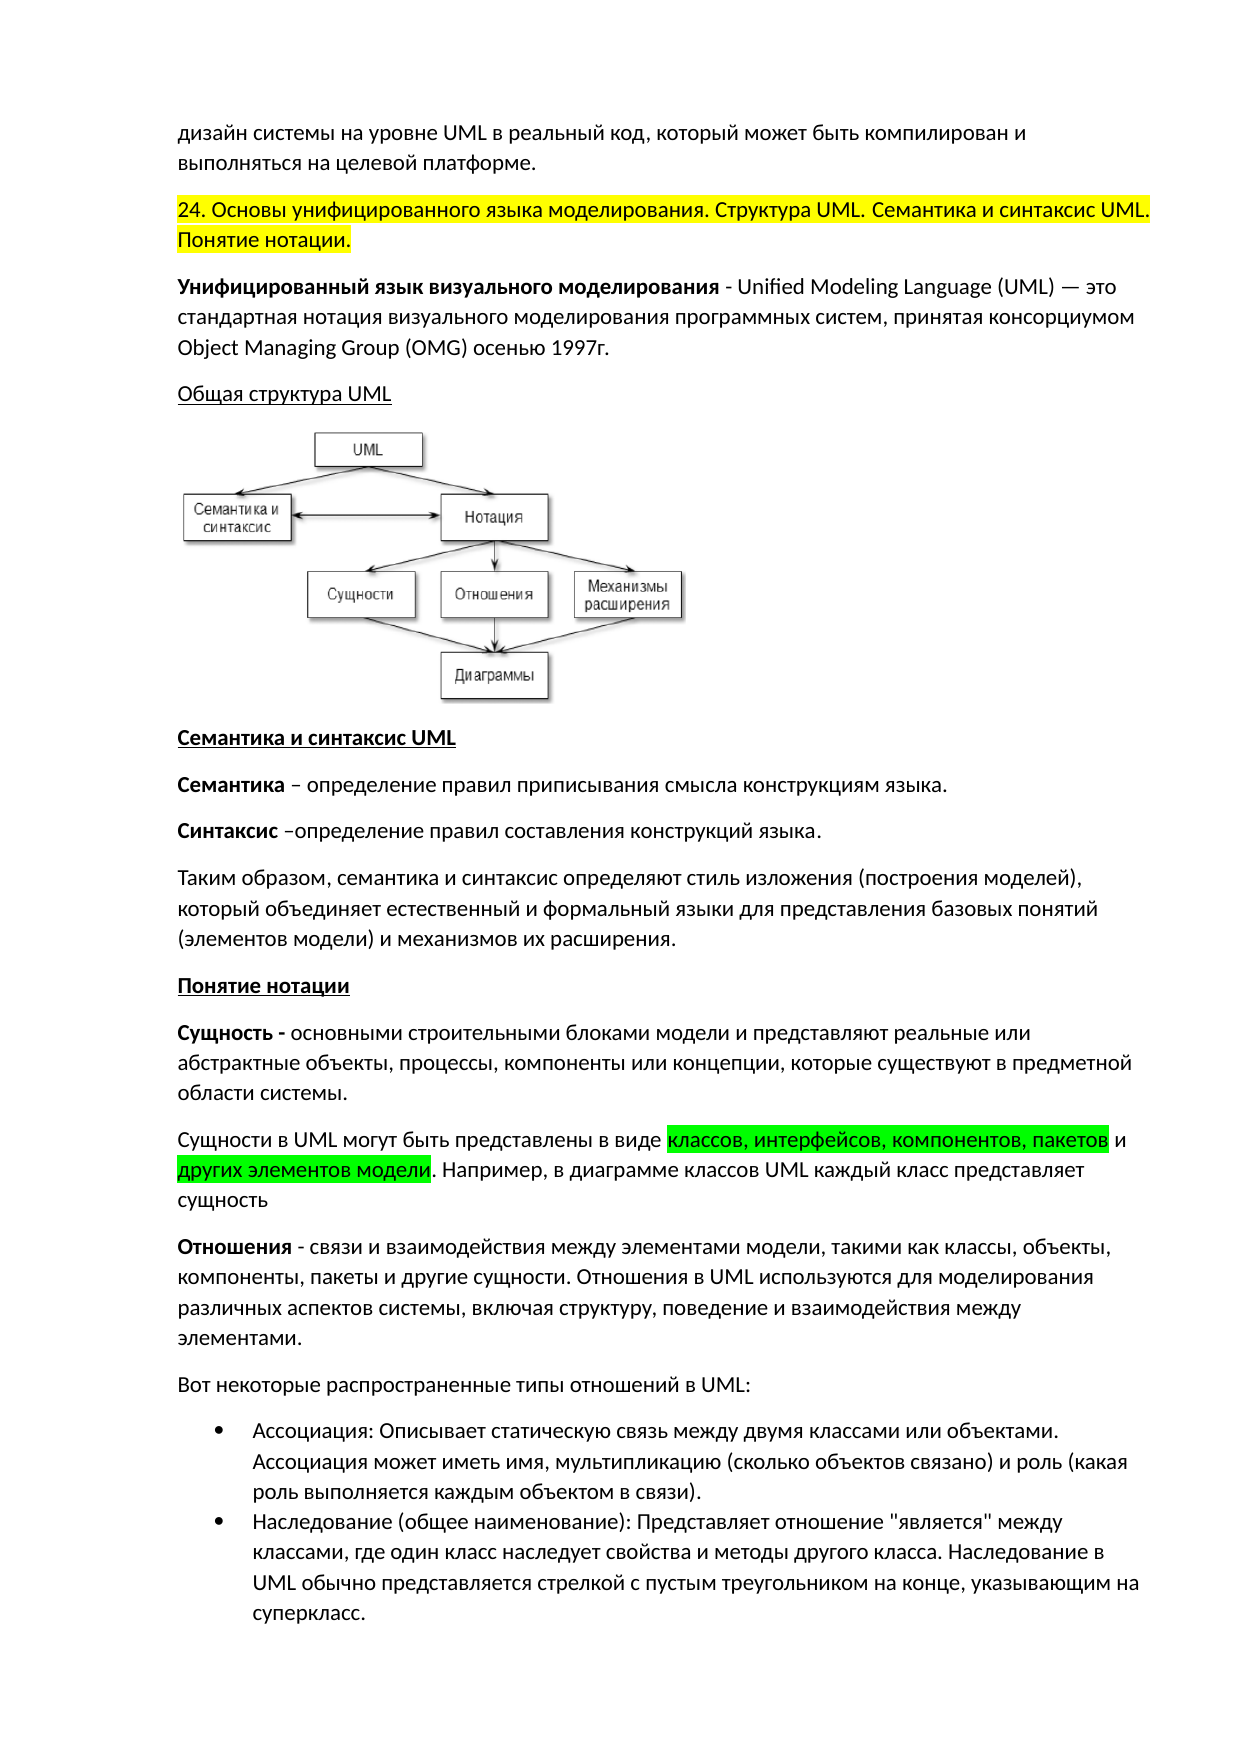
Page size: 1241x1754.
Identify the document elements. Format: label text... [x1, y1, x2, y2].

text Семантика – определение правил приписывания смысла конструкциям языка. [177, 770, 1152, 798]
text Понятие нотации [177, 971, 1152, 999]
text Семантика и синтаксис UML [177, 723, 1152, 751]
text Общая структура UML [177, 379, 1152, 408]
list Наследование (общее наименование): Представляет отношение "является" между классами, где один класс наследует свойства и методы другого класса. Наследование в UML обычно представляется стрелкой с пустым треугольником на конце, указывающим на суперкласс. [215, 1507, 1152, 1626]
text Сущность - основными строительными блоками модели и представляют реальные или абстрактные объекты, процессы, компоненты или концепции, которые существуют в предметной области системы. [177, 1018, 1152, 1106]
text Вот некоторые распространенные типы отношений в UML: [177, 1370, 1152, 1398]
picture [177, 426, 687, 704]
text Унифицированный язык визуального моделирования - Unified Modeling Language (UML) — это стандартная нотация визуального моделирования программных систем, принятая консорциумом Object Managing Group (OMG) осенью 1997г. [177, 272, 1152, 361]
list Ассоциация: Описывает статическую связь между двумя классами или объектами. Ассоциация может иметь имя, мультипликацию (сколько объектов связано) и роль (какая роль выполняется каждым объектом в связи). [215, 1417, 1152, 1505]
text Таким образом, семантика и синтаксис определяют стиль изложения (построения моделей), который объединяет естественный и формальный языки для представления базовых понятий (элементов модели) и механизмов их расширения. [177, 863, 1152, 952]
text Сущности в UML могут быть представлены в виде классов, интерфейсов, компонентов, пакетов и других элементов модели. Например, в диаграмме классов UML каждый класс представляет сущность [177, 1125, 1152, 1213]
text 24. Основы унифицированного языка моделирования. Структура UML. Семантика и синтаксис UML. Понятие нотации. [177, 195, 1152, 253]
text Отношения - связи и взаимодействия между элементами модели, такими как классы, объекты, компоненты, пакеты и другие сущности. Отношения в UML используются для моделирования различных аспектов системы, включая структуру, поведение и взаимодействия между элементами. [177, 1232, 1152, 1351]
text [177, 118, 1152, 176]
text Синтаксис –определение правил составления конструкций языка. [177, 817, 1152, 844]
